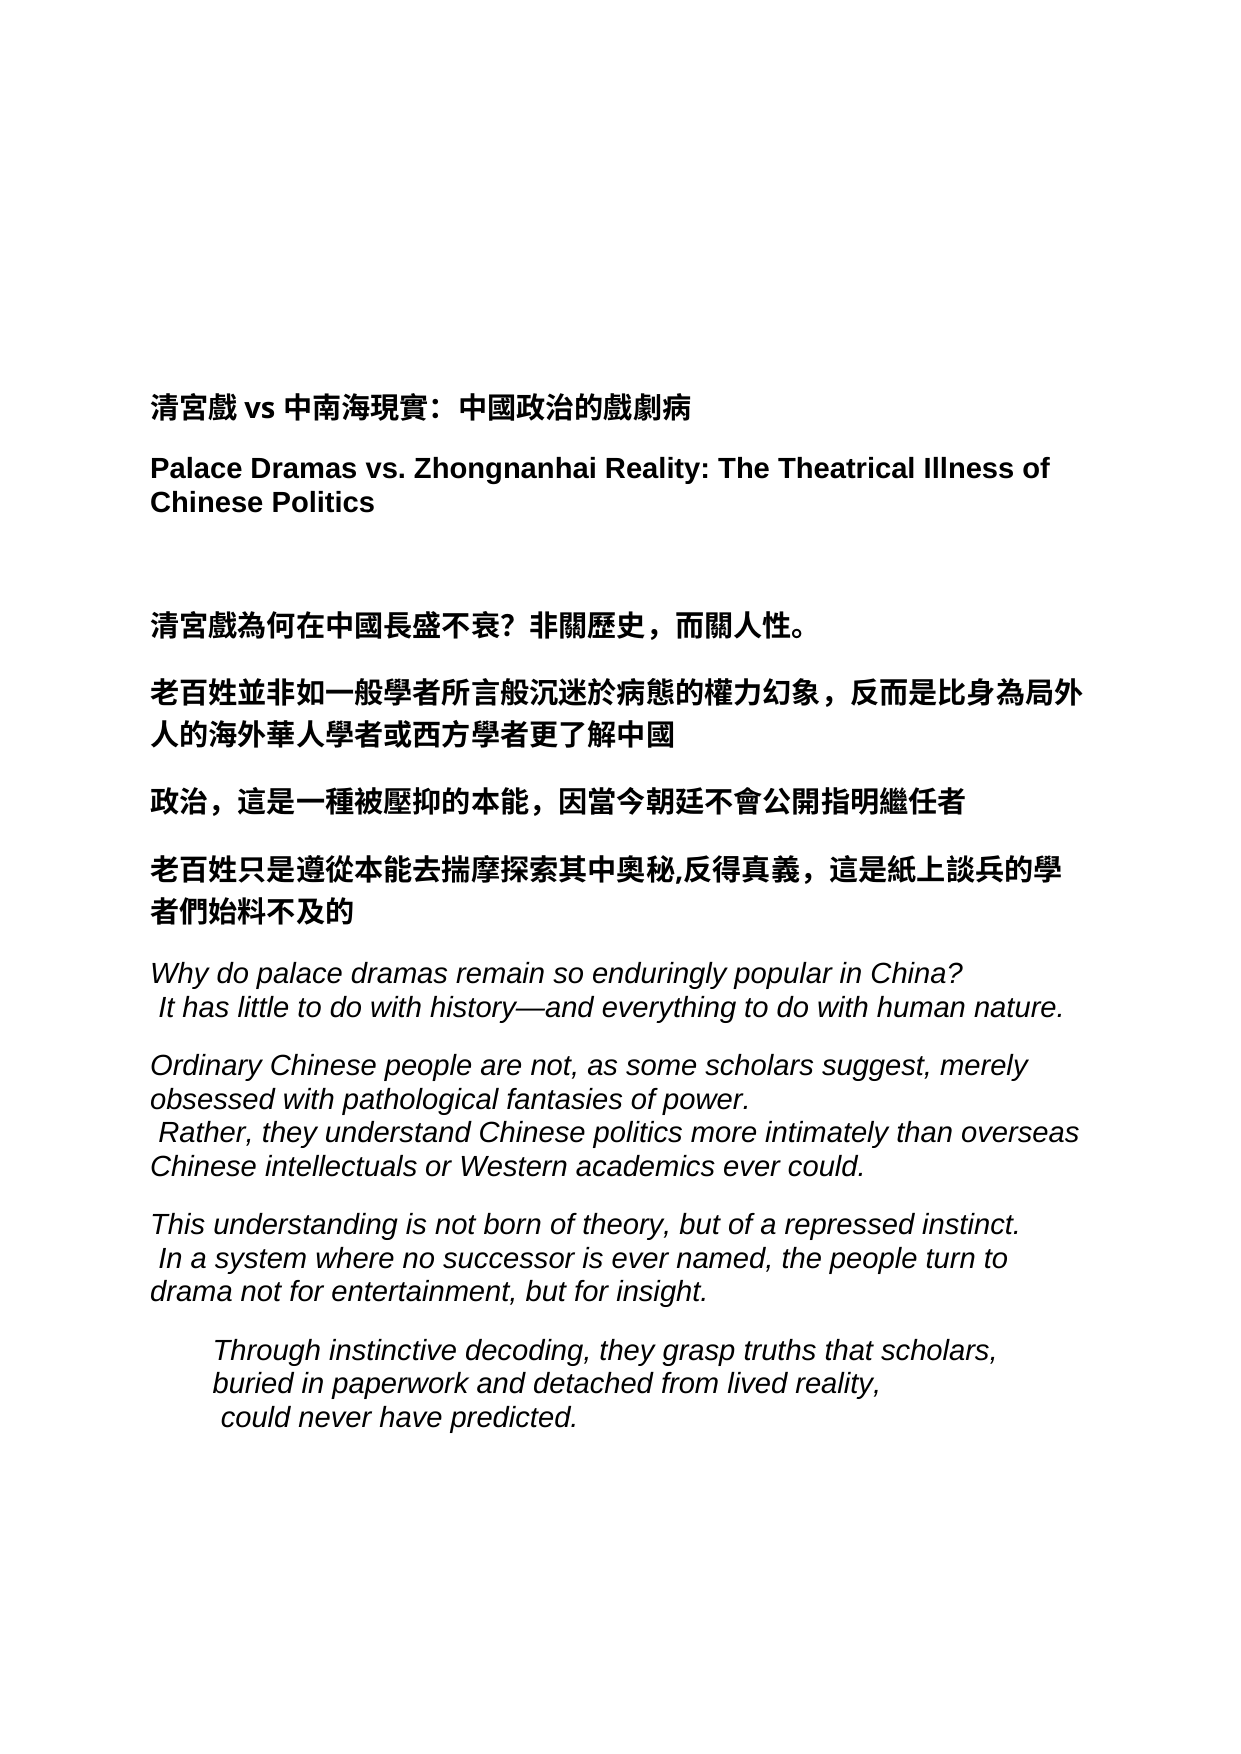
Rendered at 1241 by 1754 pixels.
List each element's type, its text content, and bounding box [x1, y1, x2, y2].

text Why do palace dramas remain so enduringly popular in China? It has little to do with history—and everything to do with human nature. [150, 956, 1090, 1023]
text 政治，這是一種被壓抑的本能，因當今朝廷不會公開指明繼任者 [150, 779, 1090, 821]
text 清宮戲 vs 中南海現實：中國政治的戲劇病 [150, 384, 1090, 427]
text This understanding is not born of theory, but of a repressed instinct. In a system where no successor is ever named, the people turn to drama not for entertainment, but for insight. [150, 1207, 1090, 1308]
text Palace Dramas vs. Zhongnanhai Reality: The Theatrical Illness of Chinese Politics [150, 452, 1090, 519]
text Ordinary Chinese people are not, as some scholars suggest, merely obsessed with pathological fantasies of power. Rather, they understand Chinese politics more intimately than overseas Chinese intellectuals or Western academics ever could. [150, 1048, 1090, 1182]
text 清宮戲為何在中國長盛不衰？非關歷史，而關人性。 [150, 602, 1090, 644]
text Through instinctive decoding, they grasp truths that scholars, buried in paperwork and detached from lived reality, could never have predicted. [212, 1333, 1028, 1433]
text 老百姓並非如一般學者所言般沉迷於病態的權力幻象，反而是比身為局外人的海外華人學者或西方學者更了解中國 [150, 669, 1090, 754]
text 老百姓只是遵從本能去揣摩探索其中奧秘,反得真義，這是紙上談兵的學者們始料不及的 [150, 846, 1090, 931]
